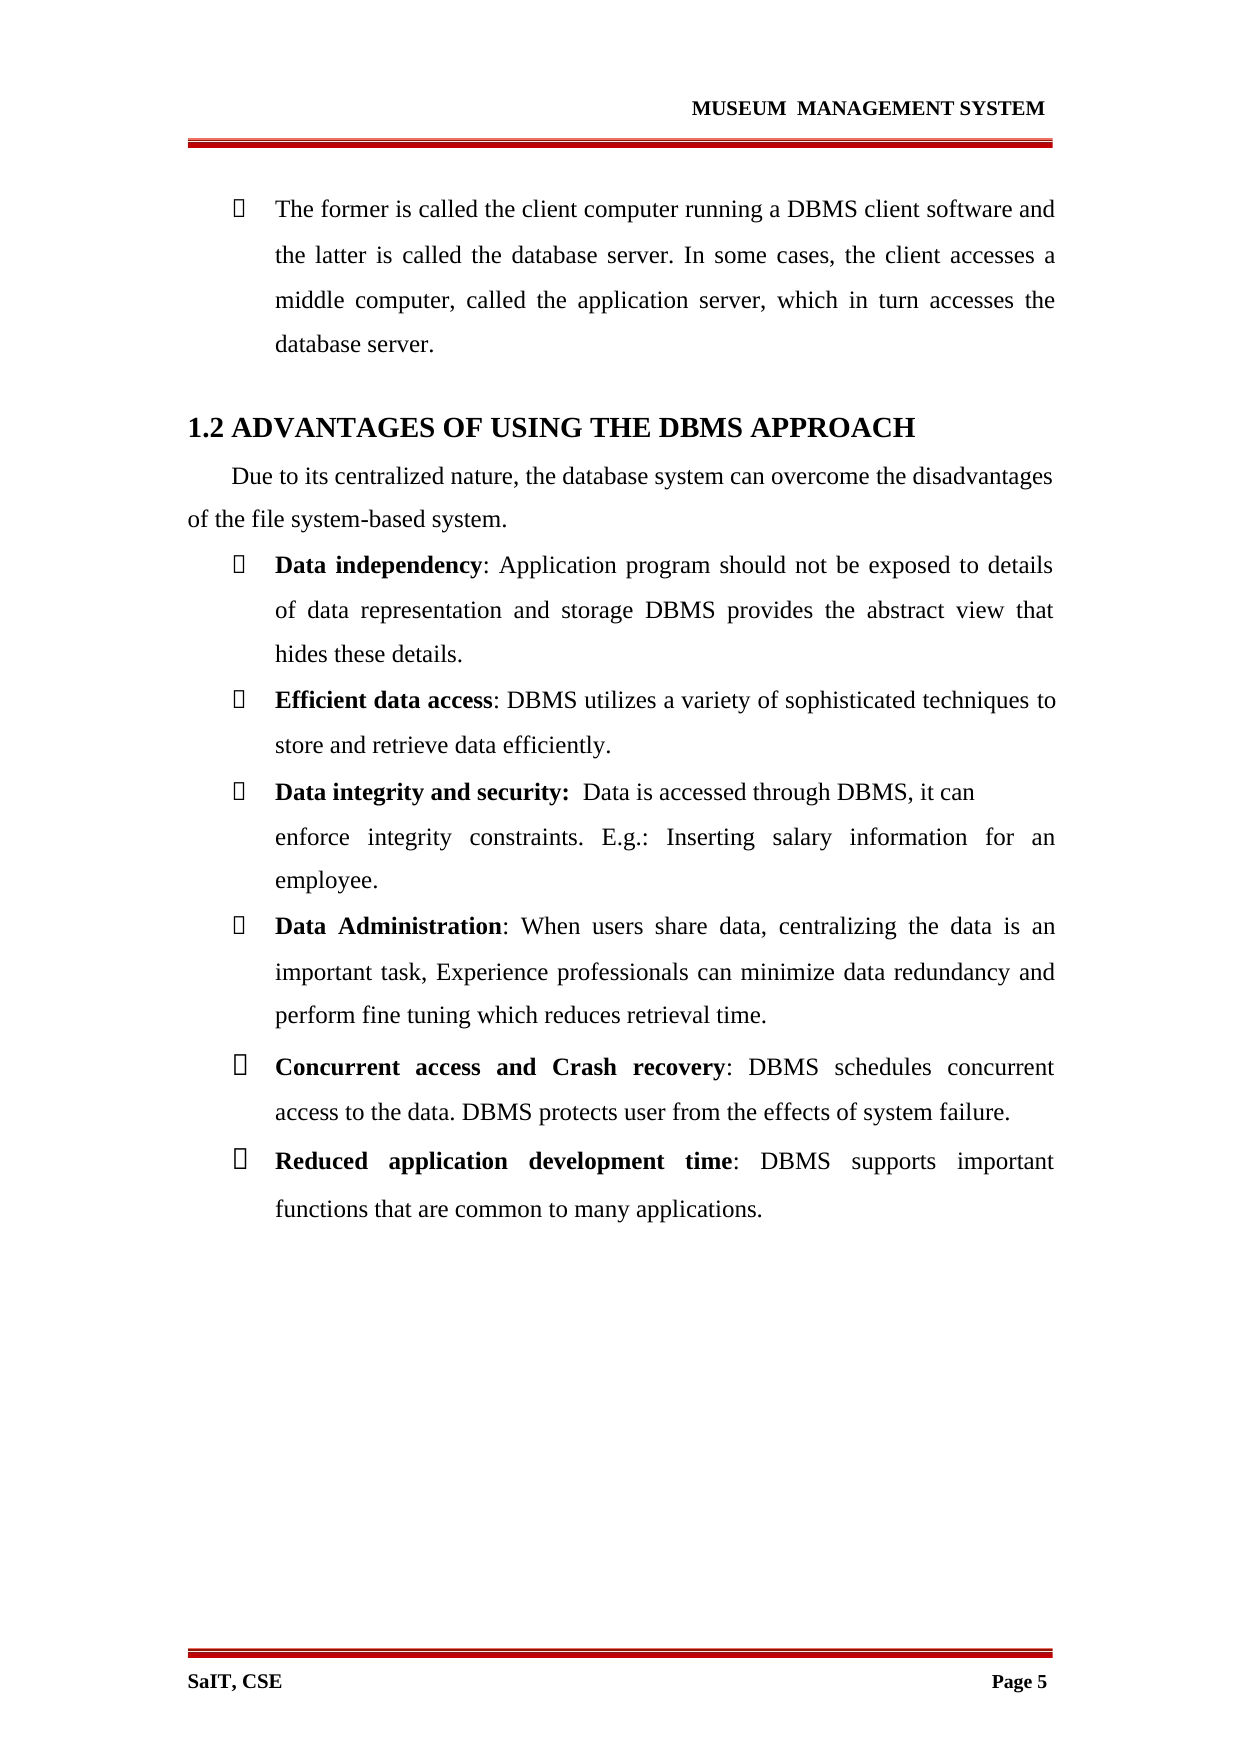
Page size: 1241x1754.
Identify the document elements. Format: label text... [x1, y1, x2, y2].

text SaIT, CSE Page 5 [187, 1669, 1090, 1693]
list Data independency: Application program should not be exposed to details of data representation and storage DBMS provides the abstract view that hides these details. [231, 547, 1054, 667]
text enforce integrity constraints. E.g.: Inserting salary information for an employee. [275, 822, 1056, 894]
text MUSEUM MANAGEMENT SYSTEM [150, 95, 1090, 119]
list Concurrent access and Crash recovery: DBMS schedules concurrent access to the data. DBMS protects user from the effects of system failure. [231, 1044, 1054, 1126]
list Data integrity and security: Data is accessed through DBMS, it can [231, 773, 1090, 807]
list Reduced application development time: DBMS supports important functions that are common to many applications. [231, 1139, 1054, 1223]
picture [187, 138, 1053, 148]
text Due to its centralized nature, the database system can overcome the disadvantages of the file system-based system. [187, 461, 1054, 533]
list Data Administration: When users share data, centralizing the data is an important task, Experience professionals can minimize data redundancy and perform fine tuning which reduces retrieval time. [231, 908, 1056, 1029]
picture [187, 1648, 1053, 1658]
list Efficient data access: DBMS utilizes a variety of sophisticated techniques to store and retrieve data efficiently. [231, 682, 1056, 759]
list The former is called the client computer running a DBMS client software and the latter is called the database server. In some cases, the client accesses a middle computer, called the application server, which in turn accesses the database server. [231, 190, 1056, 358]
text 1.2 ADVANTAGES OF USING THE DBMS APPROACH [187, 410, 1090, 443]
